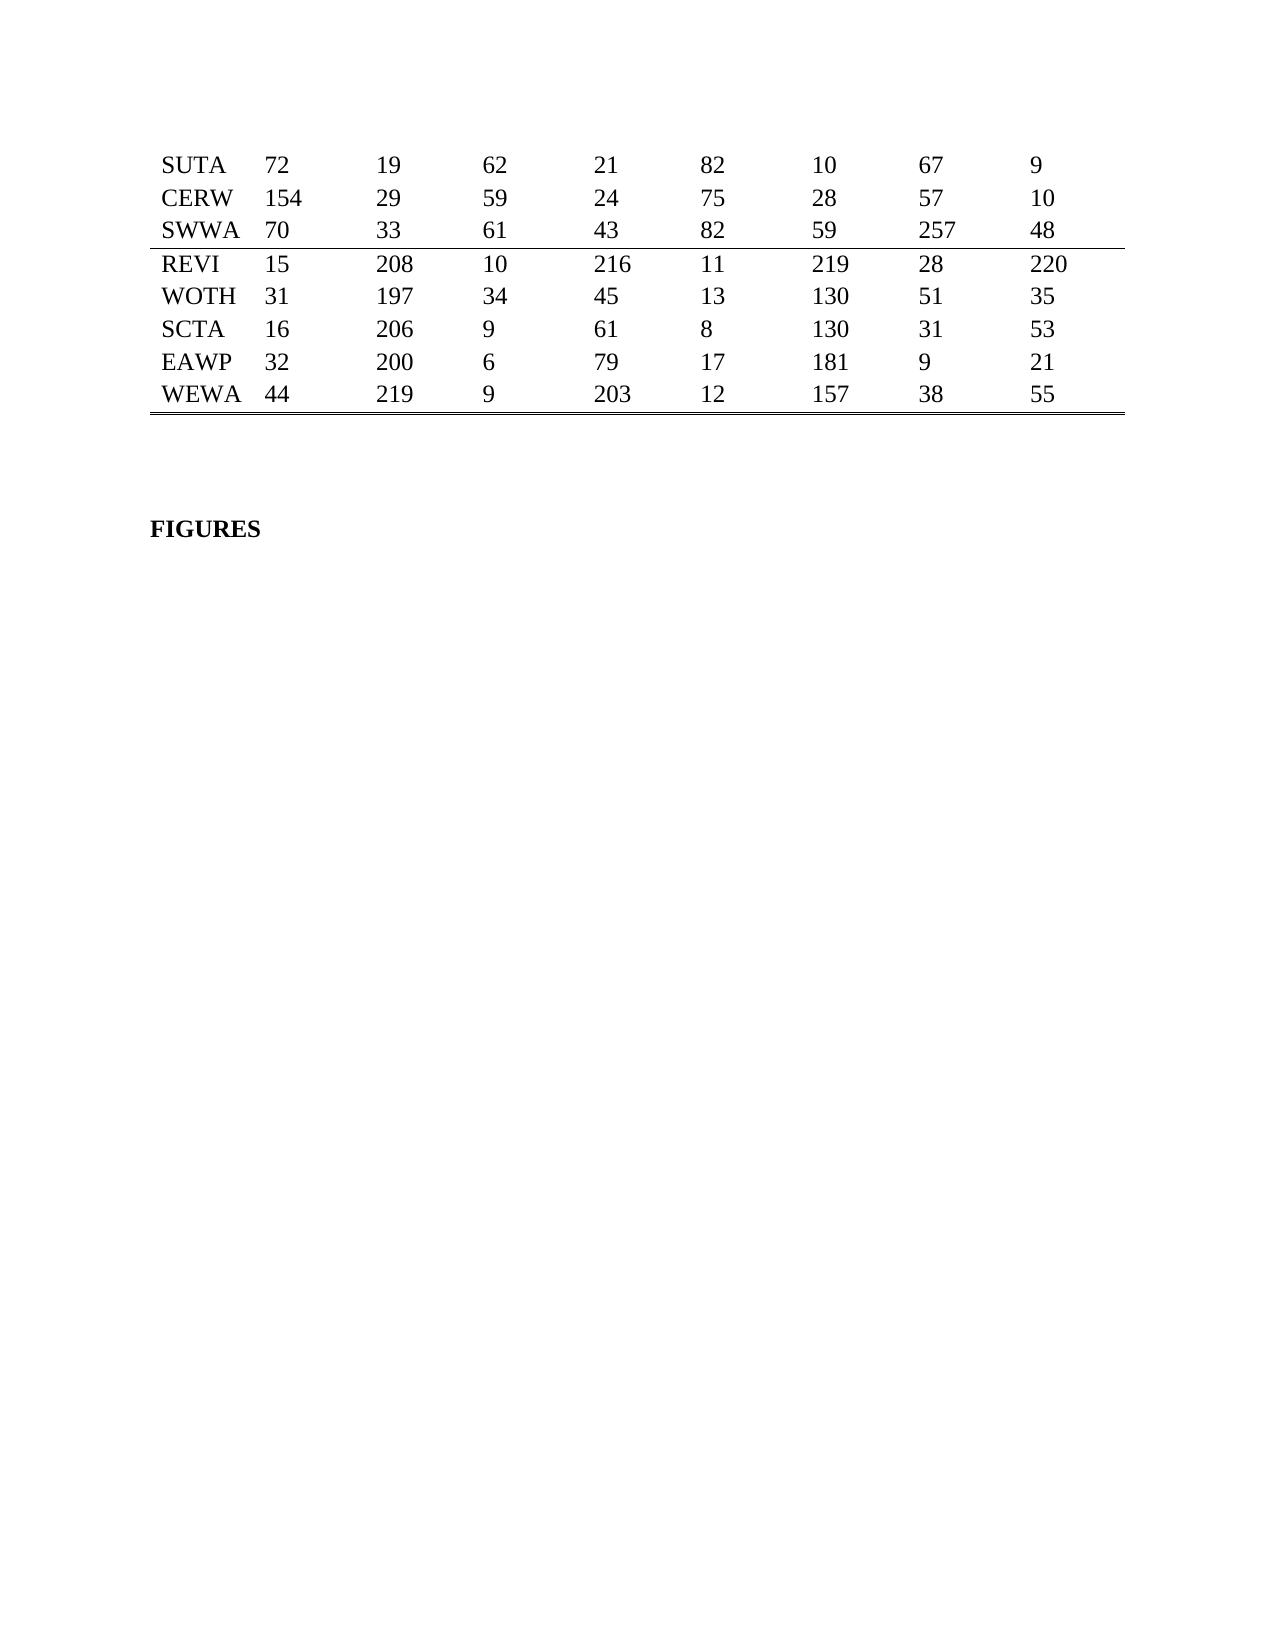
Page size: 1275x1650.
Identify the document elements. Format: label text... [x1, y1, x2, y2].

table_cell 44 [253, 379, 364, 412]
table_cell 35 [1019, 281, 1125, 314]
table_cell 70 [253, 215, 364, 248]
table_cell 216 [583, 249, 689, 281]
table_cell 6 [471, 347, 582, 379]
table_cell 130 [800, 314, 907, 347]
table_cell 9 [907, 347, 1018, 379]
table_cell 51 [907, 281, 1018, 314]
table_cell 82 [689, 215, 800, 248]
table_cell 28 [907, 249, 1018, 281]
table_cell 61 [471, 215, 582, 248]
table_cell SWWA [150, 215, 253, 248]
table_cell SUTA [150, 150, 253, 183]
table_cell 219 [365, 379, 471, 412]
table_cell 9 [471, 379, 582, 412]
text Figures [150, 514, 1125, 543]
table_cell 48 [1019, 215, 1125, 248]
table_cell 200 [365, 347, 471, 379]
table_cell 203 [583, 379, 689, 412]
table_cell 130 [800, 281, 907, 314]
table_cell 17 [689, 347, 800, 379]
table_cell CERW [150, 183, 253, 215]
table_cell 43 [583, 215, 689, 248]
table_cell 59 [800, 215, 907, 248]
table_cell 219 [800, 249, 907, 281]
table_cell 257 [907, 215, 1018, 248]
table_cell 21 [583, 150, 689, 183]
table_cell 10 [471, 249, 582, 281]
table_cell EAWP [150, 347, 253, 379]
table_cell 13 [689, 281, 800, 314]
table_cell 75 [689, 183, 800, 215]
table_cell 33 [365, 215, 471, 248]
table_cell 24 [583, 183, 689, 215]
table_cell 57 [907, 183, 1018, 215]
table_cell 62 [471, 150, 582, 183]
table_cell 82 [689, 150, 800, 183]
table_cell 79 [583, 347, 689, 379]
table_cell 31 [907, 314, 1018, 347]
table_cell 181 [800, 347, 907, 379]
table_cell SCTA [150, 314, 253, 347]
table_cell 72 [253, 150, 364, 183]
table_cell 45 [583, 281, 689, 314]
table_cell 38 [907, 379, 1018, 412]
table_cell 11 [689, 249, 800, 281]
table_cell 67 [907, 150, 1018, 183]
table_cell 8 [689, 314, 800, 347]
table_cell REVI [150, 249, 253, 281]
table_cell 10 [800, 150, 907, 183]
table_cell 9 [1019, 150, 1125, 183]
table_cell WOTH [150, 281, 253, 314]
table_cell 53 [1019, 314, 1125, 347]
table_cell 29 [365, 183, 471, 215]
table_cell 10 [1019, 183, 1125, 215]
table_cell 31 [253, 281, 364, 314]
table_cell 154 [253, 183, 364, 215]
table_cell 21 [1019, 347, 1125, 379]
table_cell 61 [583, 314, 689, 347]
table_cell 206 [365, 314, 471, 347]
table_cell 220 [1019, 249, 1125, 281]
table_cell 9 [471, 314, 582, 347]
table_cell 59 [471, 183, 582, 215]
table_cell 208 [365, 249, 471, 281]
table_cell 55 [1019, 379, 1125, 412]
table_cell 34 [471, 281, 582, 314]
table_cell 15 [253, 249, 364, 281]
table_cell 28 [800, 183, 907, 215]
table_cell WEWA [150, 379, 253, 412]
table_cell 157 [800, 379, 907, 412]
table_cell 32 [253, 347, 364, 379]
table_cell 19 [365, 150, 471, 183]
table_cell 16 [253, 314, 364, 347]
table_cell 12 [689, 379, 800, 412]
table_cell 197 [365, 281, 471, 314]
